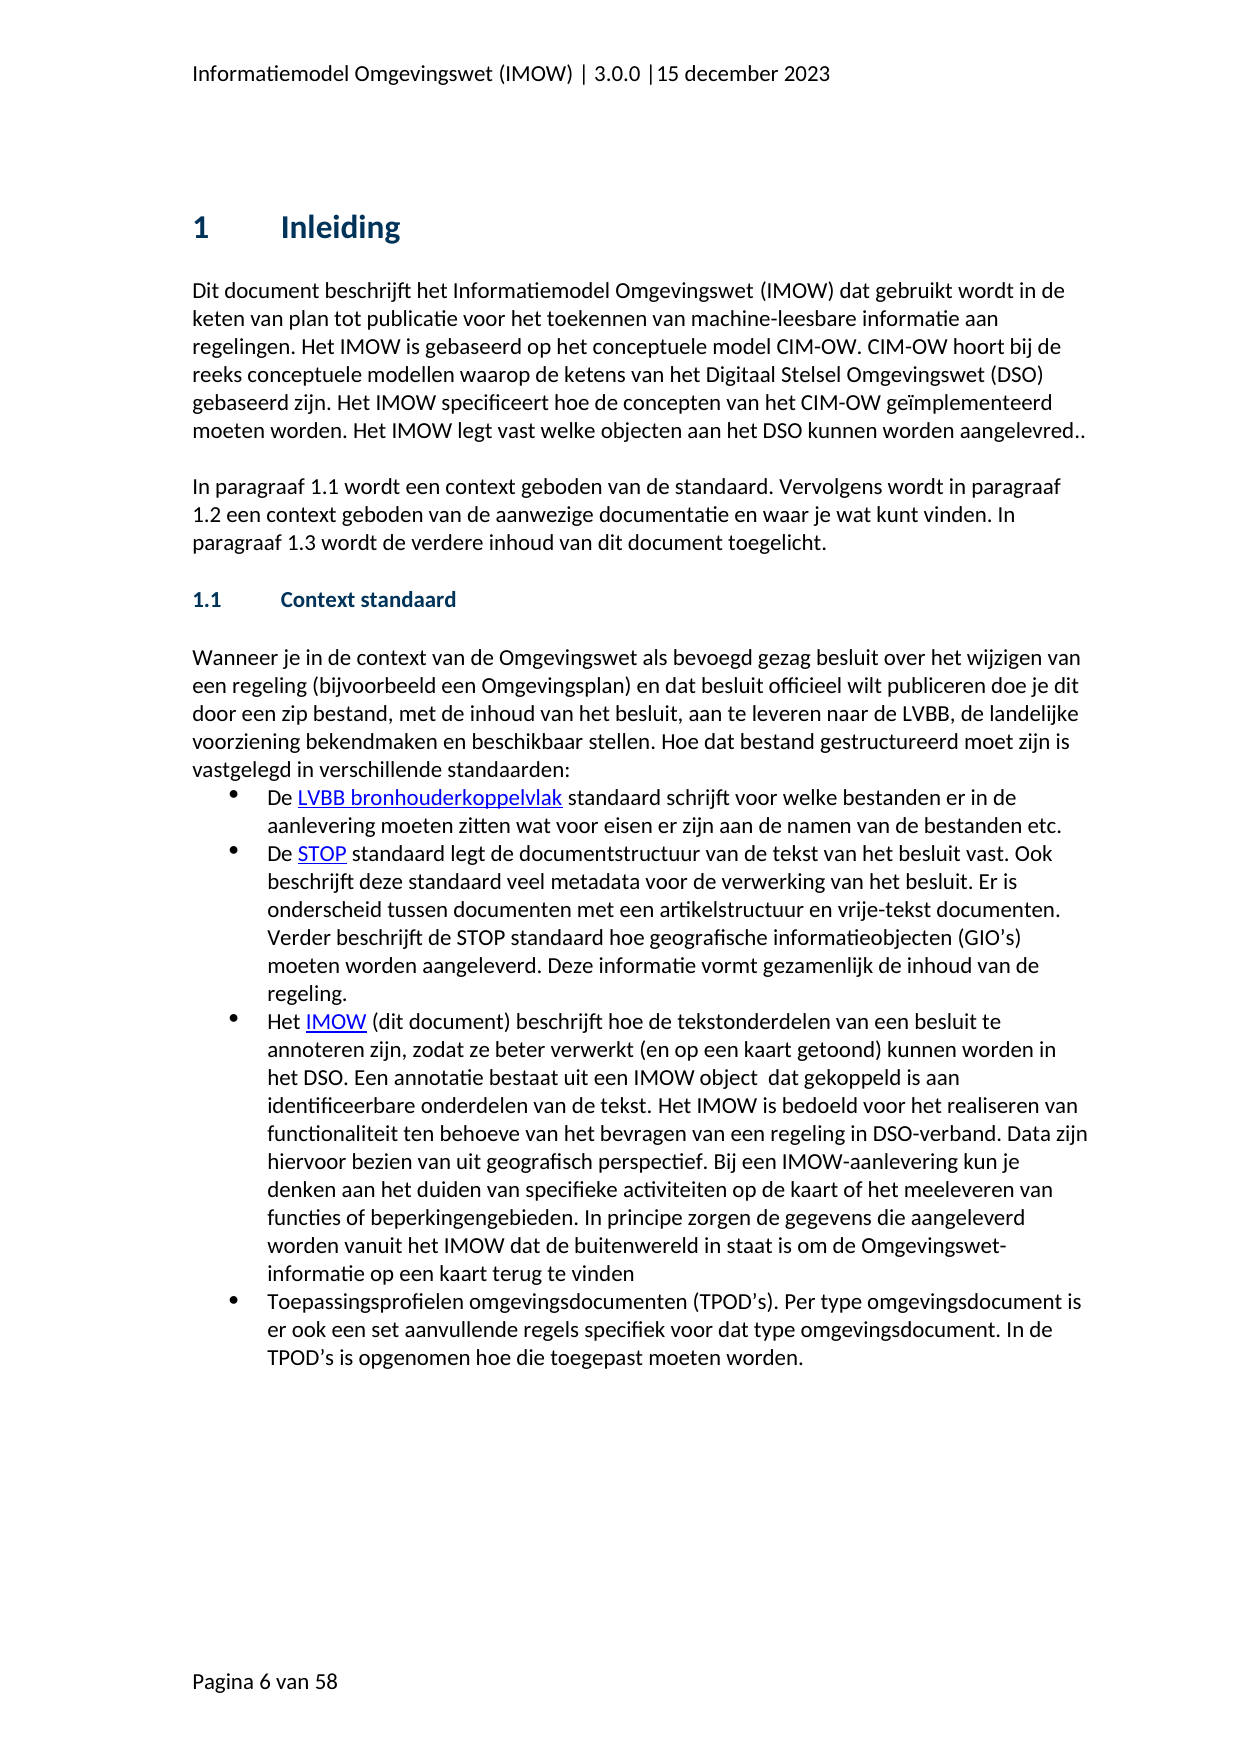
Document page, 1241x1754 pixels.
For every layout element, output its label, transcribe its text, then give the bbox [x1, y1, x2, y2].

list Toepassingsprofielen omgevingsdocumenten (TPOD’s). Per type omgevingsdocument is er ook een set aanvullende regels specifiek voor dat type omgevingsdocument. In de TPOD’s is opgenomen hoe die toegepast moeten worden. [229, 1287, 1092, 1371]
list Het IMOW (dit document) beschrijft hoe de tekstonderdelen van een besluit te annoteren zijn, zodat ze beter verwerkt (en op een kaart getoond) kunnen worden in het DSO. Een annotatie bestaat uit een IMOW object dat gekoppeld is aan identificeerbare onderdelen van de tekst. Het IMOW is bedoeld voor het realiseren van functionaliteit ten behoeve van het bevragen van een regeling in DSO-verband. Data zijn hiervoor bezien van uit geografisch perspectief. Bij een IMOW-aanlevering kun je denken aan het duiden van specifieke activiteiten op de kaart of het meeleveren van functies of beperkingengebieden. In principe zorgen de gegevens die aangeleverd worden vanuit het IMOW dat de buitenwereld in staat is om de Omgevingswet-informatie op een kaart terug te vinden [229, 1007, 1092, 1287]
subtitle Context standaard [192, 586, 1092, 614]
list De LVBB bronhouderkoppelvlak standaard schrijft voor welke bestanden er in de aanlevering moeten zitten wat voor eisen er zijn aan de namen van de bestanden etc. [229, 783, 1092, 839]
list De STOP standaard legt de documentstructuur van de tekst van het besluit vast. Ook beschrijft deze standaard veel metadata voor de verwerking van het besluit. Er is onderscheid tussen documenten met een artikelstructuur en vrije-tekst documenten. Verder beschrijft de STOP standaard hoe geografische informatieobjecten (GIO’s) moeten worden aangeleverd. Deze informatie vormt gezamenlijk de inhoud van de regeling. [229, 839, 1092, 1007]
subtitle Inleiding [192, 206, 1092, 247]
text Dit document beschrijft het Informatiemodel Omgevingswet (IMOW) dat gebruikt wordt in de keten van plan tot publicatie voor het toekennen van machine-leesbare informatie aan regelingen. Het IMOW is gebaseerd op het conceptuele model CIM-OW. CIM-OW hoort bij de reeks conceptuele modellen waarop de ketens van het Digitaal Stelsel Omgevingswet (DSO) gebaseerd zijn. Het IMOW specificeert hoe de concepten van het CIM-OW geïmplementeerd moeten worden. Het IMOW legt vast welke objecten aan het DSO kunnen worden aangelevred.. [192, 276, 1092, 444]
text In paragraaf 1.1 wordt een context geboden van de standaard. Vervolgens wordt in paragraaf 1.2 een context geboden van de aanwezige documentatie en waar je wat kunt vinden. In paragraaf 1.3 wordt de verdere inhoud van dit document toegelicht. [192, 472, 1092, 556]
text Wanneer je in de context van de Omgevingswet als bevoegd gezag besluit over het wijzigen van een regeling (bijvoorbeeld een Omgevingsplan) en dat besluit officieel wilt publiceren doe je dit door een zip bestand, met de inhoud van het besluit, aan te leveren naar de LVBB, de landelijke voorziening bekendmaken en beschikbaar stellen. Hoe dat bestand gestructureerd moet zijn is vastgelegd in verschillende standaarden: [192, 643, 1092, 783]
